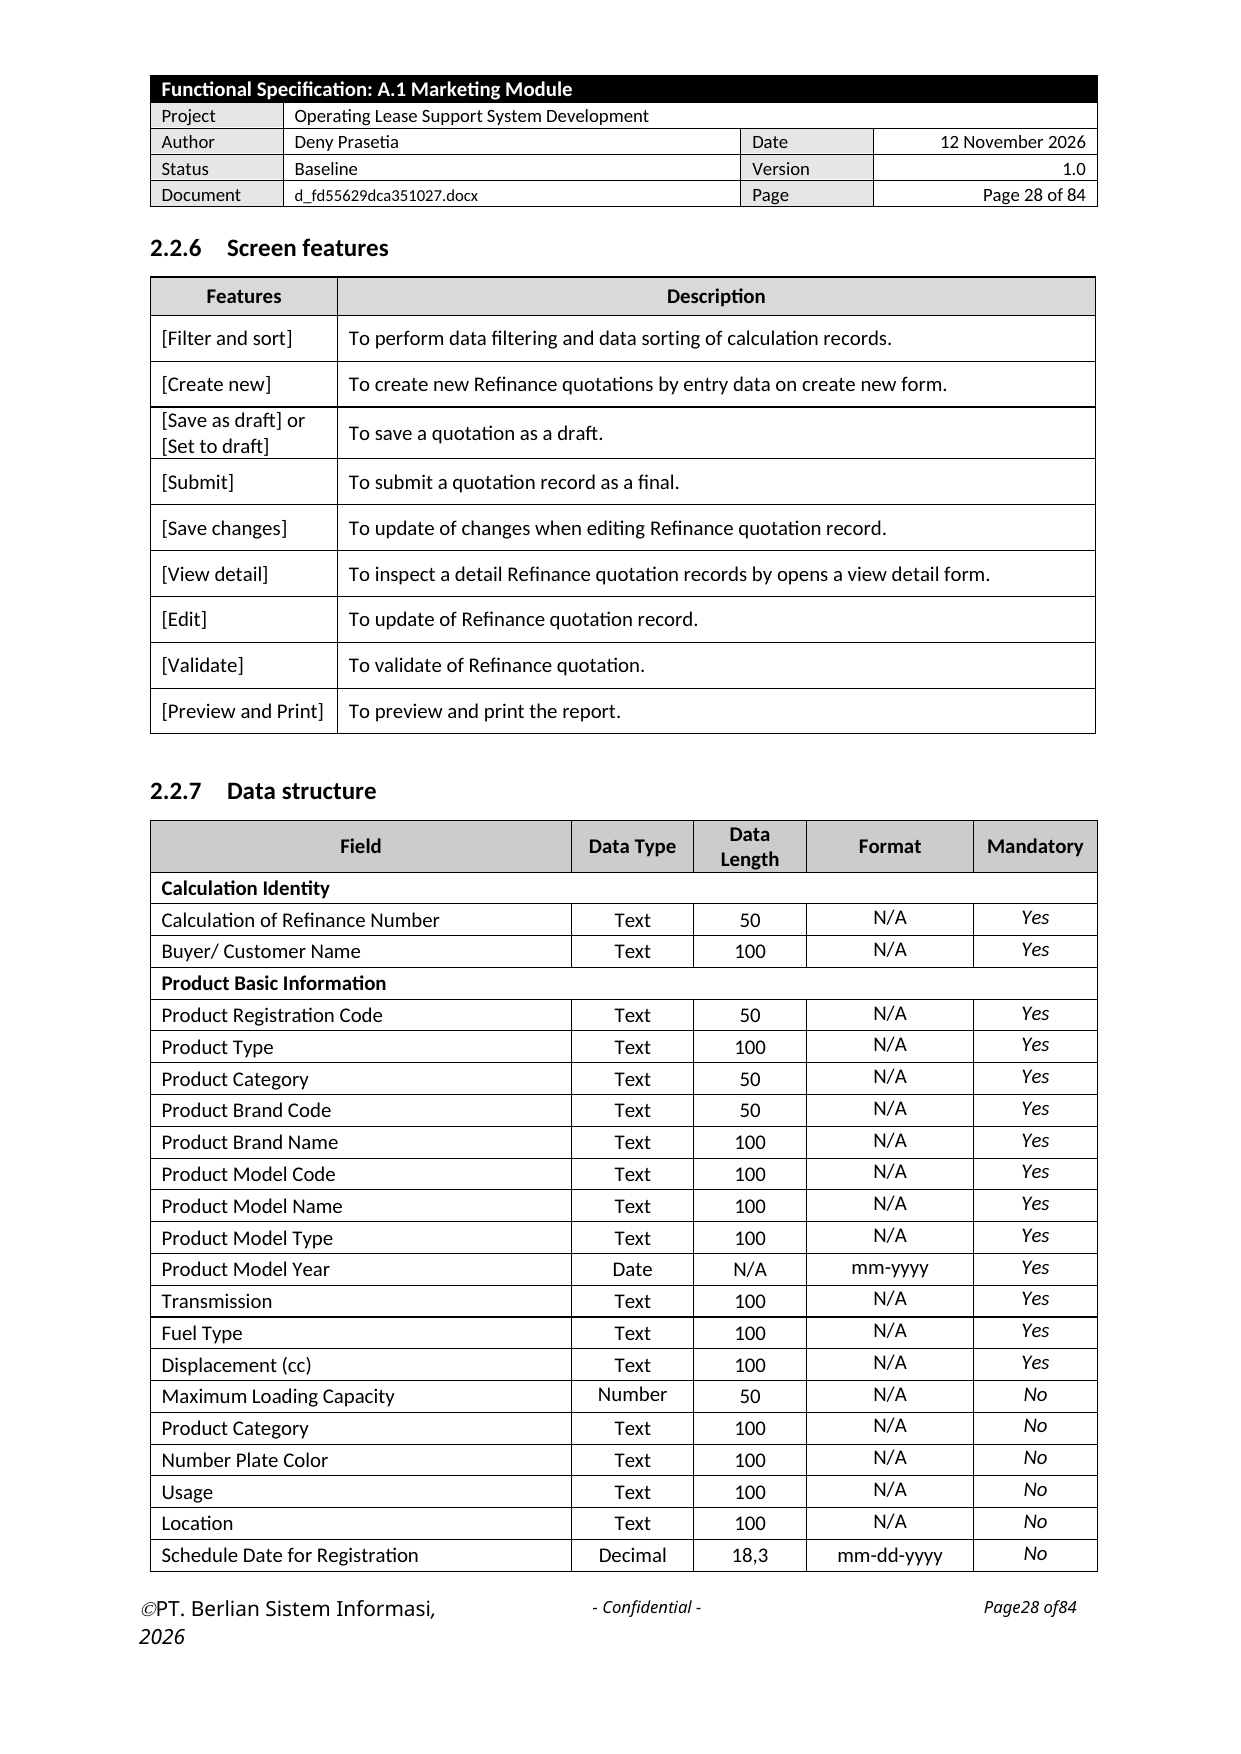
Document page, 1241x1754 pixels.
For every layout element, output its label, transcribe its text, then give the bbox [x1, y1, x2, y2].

table_cell Text [572, 1476, 693, 1507]
table_cell Buyer/ Customer Name [151, 936, 571, 967]
table_cell To preview and print the report. [338, 689, 1095, 733]
table_cell To save a quotation as a draft. [338, 408, 1095, 458]
table_cell [Filter and sort] [151, 316, 337, 361]
table_cell 100 [694, 1508, 806, 1539]
table_cell Product Type [151, 1031, 571, 1062]
table_cell N/A [807, 1190, 973, 1221]
table_cell 50 [694, 1095, 806, 1126]
table_cell To create new Refinance quotations by entry data on create new form. [338, 362, 1095, 406]
table_cell Yes [974, 1127, 1097, 1157]
table_cell [Edit] [151, 597, 337, 642]
table_cell Text [572, 1095, 693, 1126]
subtitle Data structure [150, 775, 1090, 806]
table_header Data Length [694, 821, 806, 872]
table_cell Yes [974, 1286, 1097, 1316]
table_cell Displacement (cc) [151, 1349, 571, 1380]
table_cell Yes [974, 1222, 1097, 1253]
table_cell Text [572, 1159, 693, 1189]
table_cell Text [572, 1286, 693, 1316]
table_cell Schedule Date for Registration [151, 1540, 571, 1571]
table_cell No [974, 1413, 1097, 1443]
table_cell Yes [974, 1095, 1097, 1126]
table_cell N/A [807, 1318, 973, 1348]
table_cell 50 [694, 904, 806, 935]
table_cell Text [572, 1445, 693, 1475]
table_cell Yes [974, 904, 1097, 935]
table_cell Transmission [151, 1286, 571, 1316]
table_cell 100 [694, 1318, 806, 1348]
table_cell Product Registration Code [151, 1000, 571, 1030]
table_cell N/A [807, 1286, 973, 1316]
table_cell Calculation Identity [151, 873, 1097, 903]
table_cell Product Model Code [151, 1159, 571, 1189]
table_header Mandatory [974, 821, 1097, 872]
table_cell 50 [694, 1000, 806, 1030]
table_cell mm-yyyy [807, 1254, 973, 1284]
table_header Features [151, 278, 337, 315]
table_cell Text [572, 1222, 693, 1253]
table_cell Text [572, 936, 693, 967]
table_cell 100 [694, 1286, 806, 1316]
table_cell Yes [974, 1349, 1097, 1380]
table_cell N/A [807, 1508, 973, 1539]
table_cell Text [572, 1190, 693, 1221]
table_cell Text [572, 1063, 693, 1094]
table_cell Fuel Type [151, 1318, 571, 1348]
table_cell N/A [694, 1254, 806, 1284]
table_cell N/A [807, 1222, 973, 1253]
table_cell Product Model Type [151, 1222, 571, 1253]
table_cell Text [572, 1127, 693, 1157]
table_cell Text [572, 1031, 693, 1062]
table_header Data Type [572, 821, 693, 872]
table_cell To inspect a detail Refinance quotation records by opens a view detail form. [338, 551, 1095, 596]
table_cell Product Model Year [151, 1254, 571, 1284]
table_cell N/A [807, 1413, 973, 1443]
table_header Field [151, 821, 571, 872]
table_cell N/A [807, 1381, 973, 1412]
table_cell To submit a quotation record as a final. [338, 459, 1095, 504]
subtitle Screen features [150, 232, 1090, 263]
table_cell Text [572, 1413, 693, 1443]
table_cell No [974, 1540, 1097, 1571]
table_cell N/A [807, 1127, 973, 1157]
table_cell Product Category [151, 1413, 571, 1443]
table_cell Yes [974, 1063, 1097, 1094]
table_cell Number [572, 1381, 693, 1412]
table_cell To perform data filtering and data sorting of calculation records. [338, 316, 1095, 361]
table_cell Yes [974, 1031, 1097, 1062]
table_cell N/A [807, 1031, 973, 1062]
table_cell N/A [807, 1000, 973, 1030]
table_cell Usage [151, 1476, 571, 1507]
table_cell To update of changes when editing Refinance quotation record. [338, 505, 1095, 550]
table_cell 100 [694, 1127, 806, 1157]
table_cell N/A [807, 1095, 973, 1126]
table_cell Text [572, 1318, 693, 1348]
table_cell Calculation of Refinance Number [151, 904, 571, 935]
table_cell No [974, 1381, 1097, 1412]
table_cell Text [572, 1349, 693, 1380]
table_cell 100 [694, 1413, 806, 1443]
table_cell Product Brand Code [151, 1095, 571, 1126]
table_cell [Save as draft] or [Set to draft] [151, 408, 337, 458]
table_cell Number Plate Color [151, 1445, 571, 1475]
table_cell Text [572, 904, 693, 935]
table_cell [Preview and Print] [151, 689, 337, 733]
table_cell No [974, 1476, 1097, 1507]
table_cell 100 [694, 1159, 806, 1189]
table_cell [Submit] [151, 459, 337, 504]
table_cell Product Basic Information [151, 968, 1097, 999]
table_cell Yes [974, 1254, 1097, 1284]
table_header Description [338, 278, 1095, 315]
table_cell 100 [694, 1445, 806, 1475]
table_cell 50 [694, 1381, 806, 1412]
table_cell Text [572, 1508, 693, 1539]
table_cell Product Category [151, 1063, 571, 1094]
table_cell Location [151, 1508, 571, 1539]
table_cell Product Brand Name [151, 1127, 571, 1157]
table_cell N/A [807, 1349, 973, 1380]
table_cell 100 [694, 1031, 806, 1062]
table_cell 100 [694, 1349, 806, 1380]
table_cell N/A [807, 1476, 973, 1507]
table_cell N/A [807, 904, 973, 935]
table_cell N/A [807, 1063, 973, 1094]
table_cell Yes [974, 1190, 1097, 1221]
table_cell 50 [694, 1063, 806, 1094]
table_cell 100 [694, 1222, 806, 1253]
table_cell N/A [807, 936, 973, 967]
table_cell Yes [974, 936, 1097, 967]
table_cell [Create new] [151, 362, 337, 406]
table_cell N/A [807, 1159, 973, 1189]
table_cell N/A [807, 1445, 973, 1475]
table_cell [View detail] [151, 551, 337, 596]
table_cell 100 [694, 936, 806, 967]
table_cell Yes [974, 1000, 1097, 1030]
table_cell Decimal [572, 1540, 693, 1571]
table_cell 18,3 [694, 1540, 806, 1571]
table_cell 100 [694, 1190, 806, 1221]
table_cell Yes [974, 1159, 1097, 1189]
table_cell [Validate] [151, 643, 337, 687]
table_cell To validate of Refinance quotation. [338, 643, 1095, 687]
table_header Format [807, 821, 973, 872]
table_cell Product Model Name [151, 1190, 571, 1221]
table_cell Text [572, 1000, 693, 1030]
table_cell Date [572, 1254, 693, 1284]
table_cell To update of Refinance quotation record. [338, 597, 1095, 642]
table_cell No [974, 1445, 1097, 1475]
table_cell 100 [694, 1476, 806, 1507]
table_cell No [974, 1508, 1097, 1539]
table_cell [Save changes] [151, 505, 337, 550]
table_cell Yes [974, 1318, 1097, 1348]
table_cell mm-dd-yyyy [807, 1540, 973, 1571]
table_cell Maximum Loading Capacity [151, 1381, 571, 1412]
